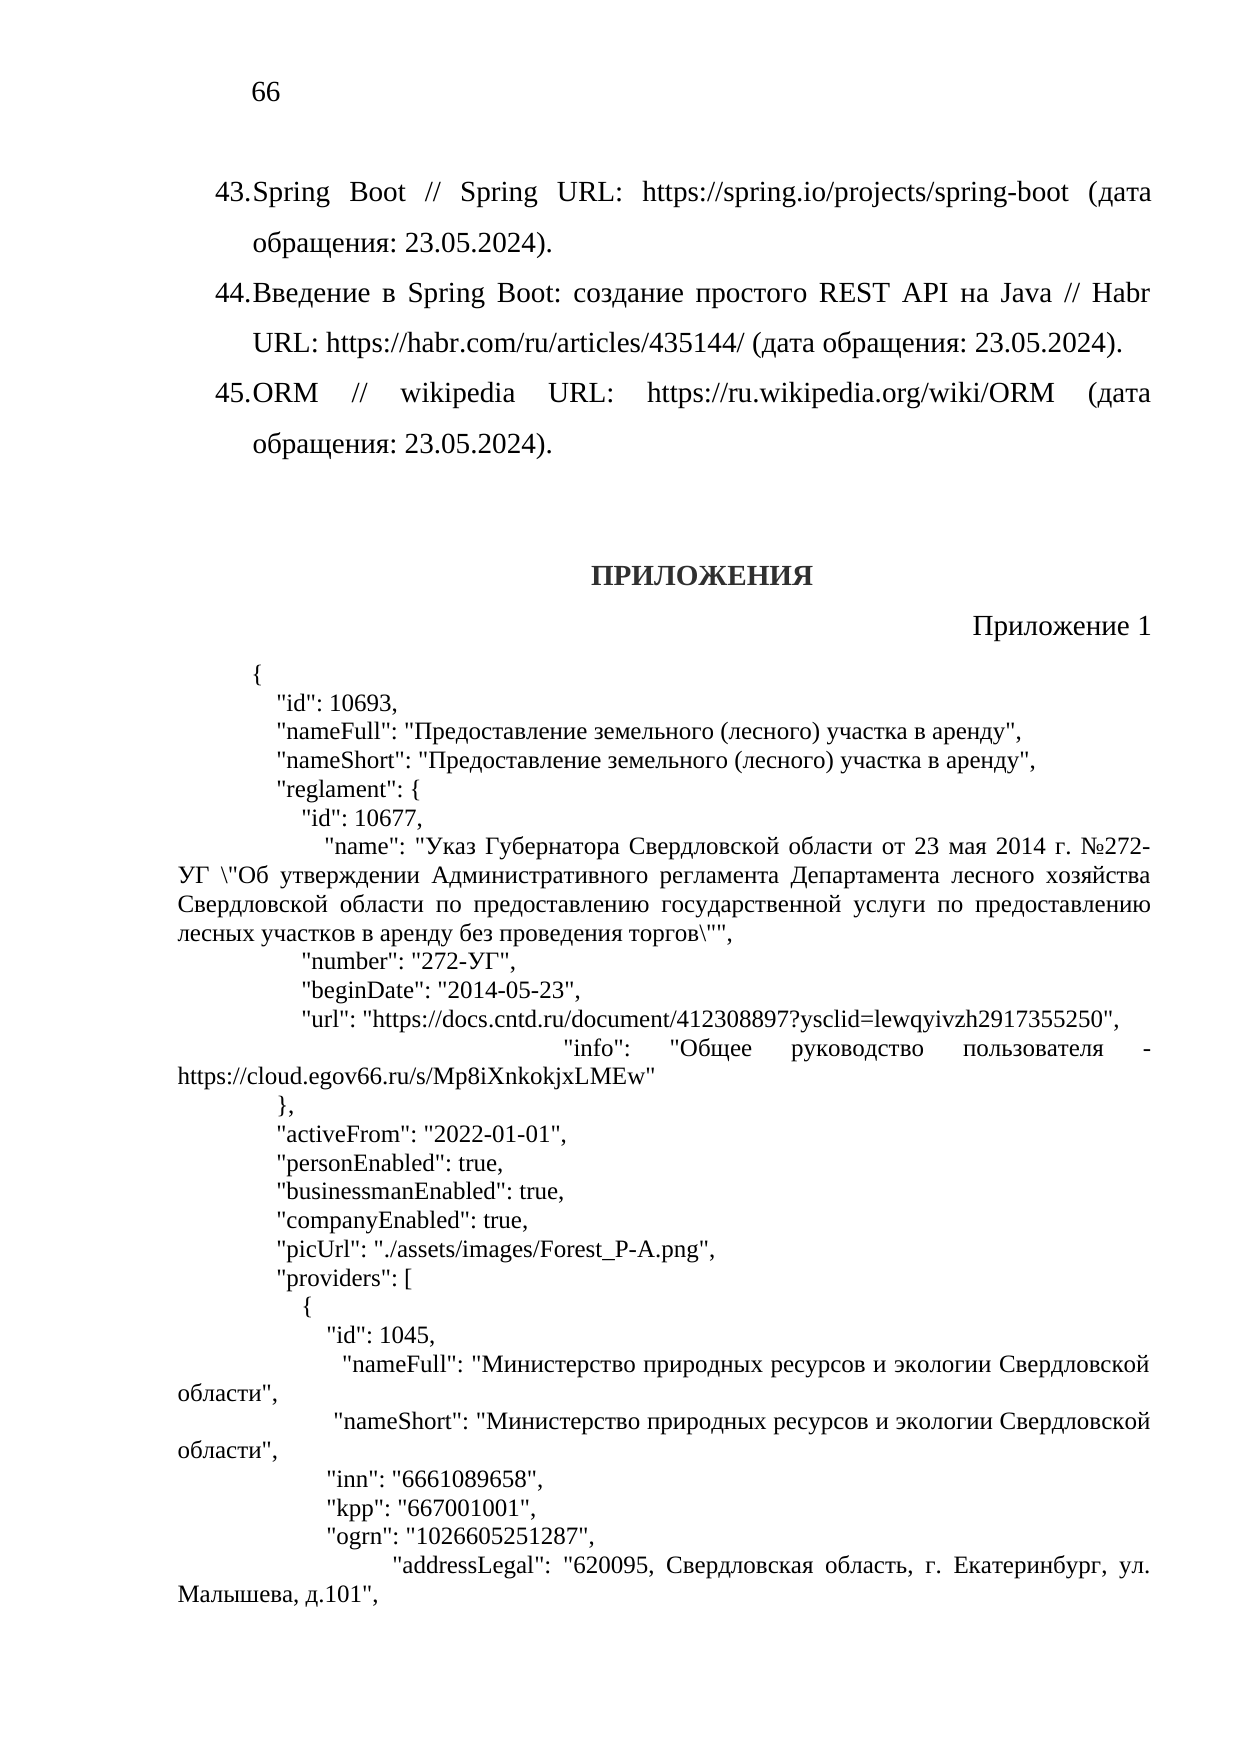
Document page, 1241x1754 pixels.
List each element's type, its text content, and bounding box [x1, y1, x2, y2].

text "providers": [ [177, 1263, 1152, 1291]
text { [177, 1291, 1152, 1320]
text "id": 1045, [177, 1320, 1152, 1349]
list ORM // wikipedia URL: https://ru.wikipedia.org/wiki/ORM (дата обращения: 23.05.2024). [215, 376, 1152, 459]
text "businessmanEnabled": true, [177, 1176, 1152, 1205]
text "addressLegal": "620095, Свердловская область, г. Екатеринбург, ул. Малышева, д.101", [177, 1550, 1152, 1608]
text "kpp": "667001001", [177, 1493, 1152, 1521]
text "url": "https://docs.cntd.ru/document/412308897?ysclid=lewqyivzh2917355250", [177, 1004, 1152, 1033]
text "picUrl": "./assets/images/Forest_P-A.png", [177, 1234, 1152, 1263]
text "id": 10677, [177, 803, 1152, 831]
text "id": 10693, [177, 688, 1152, 716]
text "beginDate": "2014-05-23", [177, 975, 1152, 1004]
text "companyEnabled": true, [177, 1205, 1152, 1234]
text "nameShort": "Министерство природных ресурсов и экологии Свердловской области", [177, 1406, 1152, 1464]
text "inn": "6661089658", [177, 1464, 1152, 1493]
text "info": "Общее руководство пользователя - https://cloud.egov66.ru/s/Mp8iXnkokjxLMEw" [177, 1033, 1152, 1090]
text "name": "Указ Губернатора Свердловской области от 23 мая 2014 г. №272-УГ \"Об утверждении Административного регламента Департамента лесного хозяйства Свердловской области по предоставлению государственной услуги по предоставлению лесных участков в аренду без проведения торгов\"", [177, 831, 1152, 946]
text "nameFull": "Предоставление земельного (лесного) участка в аренду", [177, 716, 1152, 745]
text Приложение 1 [177, 608, 1152, 642]
text "ogrn": "1026605251287", [177, 1521, 1152, 1550]
text }, [177, 1090, 1152, 1119]
text ПРИЛОЖЕНИЯ [252, 558, 1152, 592]
list Введение в Spring Boot: создание простого REST API на Java // Habr URL: https://habr.com/ru/articles/435144/ (дата обращения: 23.05.2024). [215, 275, 1152, 359]
text "personEnabled": true, [177, 1148, 1152, 1176]
list Spring Boot // Spring URL: https://spring.io/projects/spring-boot (дата обращения: 23.05.2024). [215, 174, 1152, 258]
text { [177, 659, 1152, 688]
text "activeFrom": "2022-01-01", [177, 1119, 1152, 1148]
text "reglament": { [177, 774, 1152, 803]
text "nameFull": "Министерство природных ресурсов и экологии Свердловской области", [177, 1349, 1152, 1406]
text "number": "272-УГ", [177, 946, 1152, 975]
text "nameShort": "Предоставление земельного (лесного) участка в аренду", [177, 745, 1152, 774]
